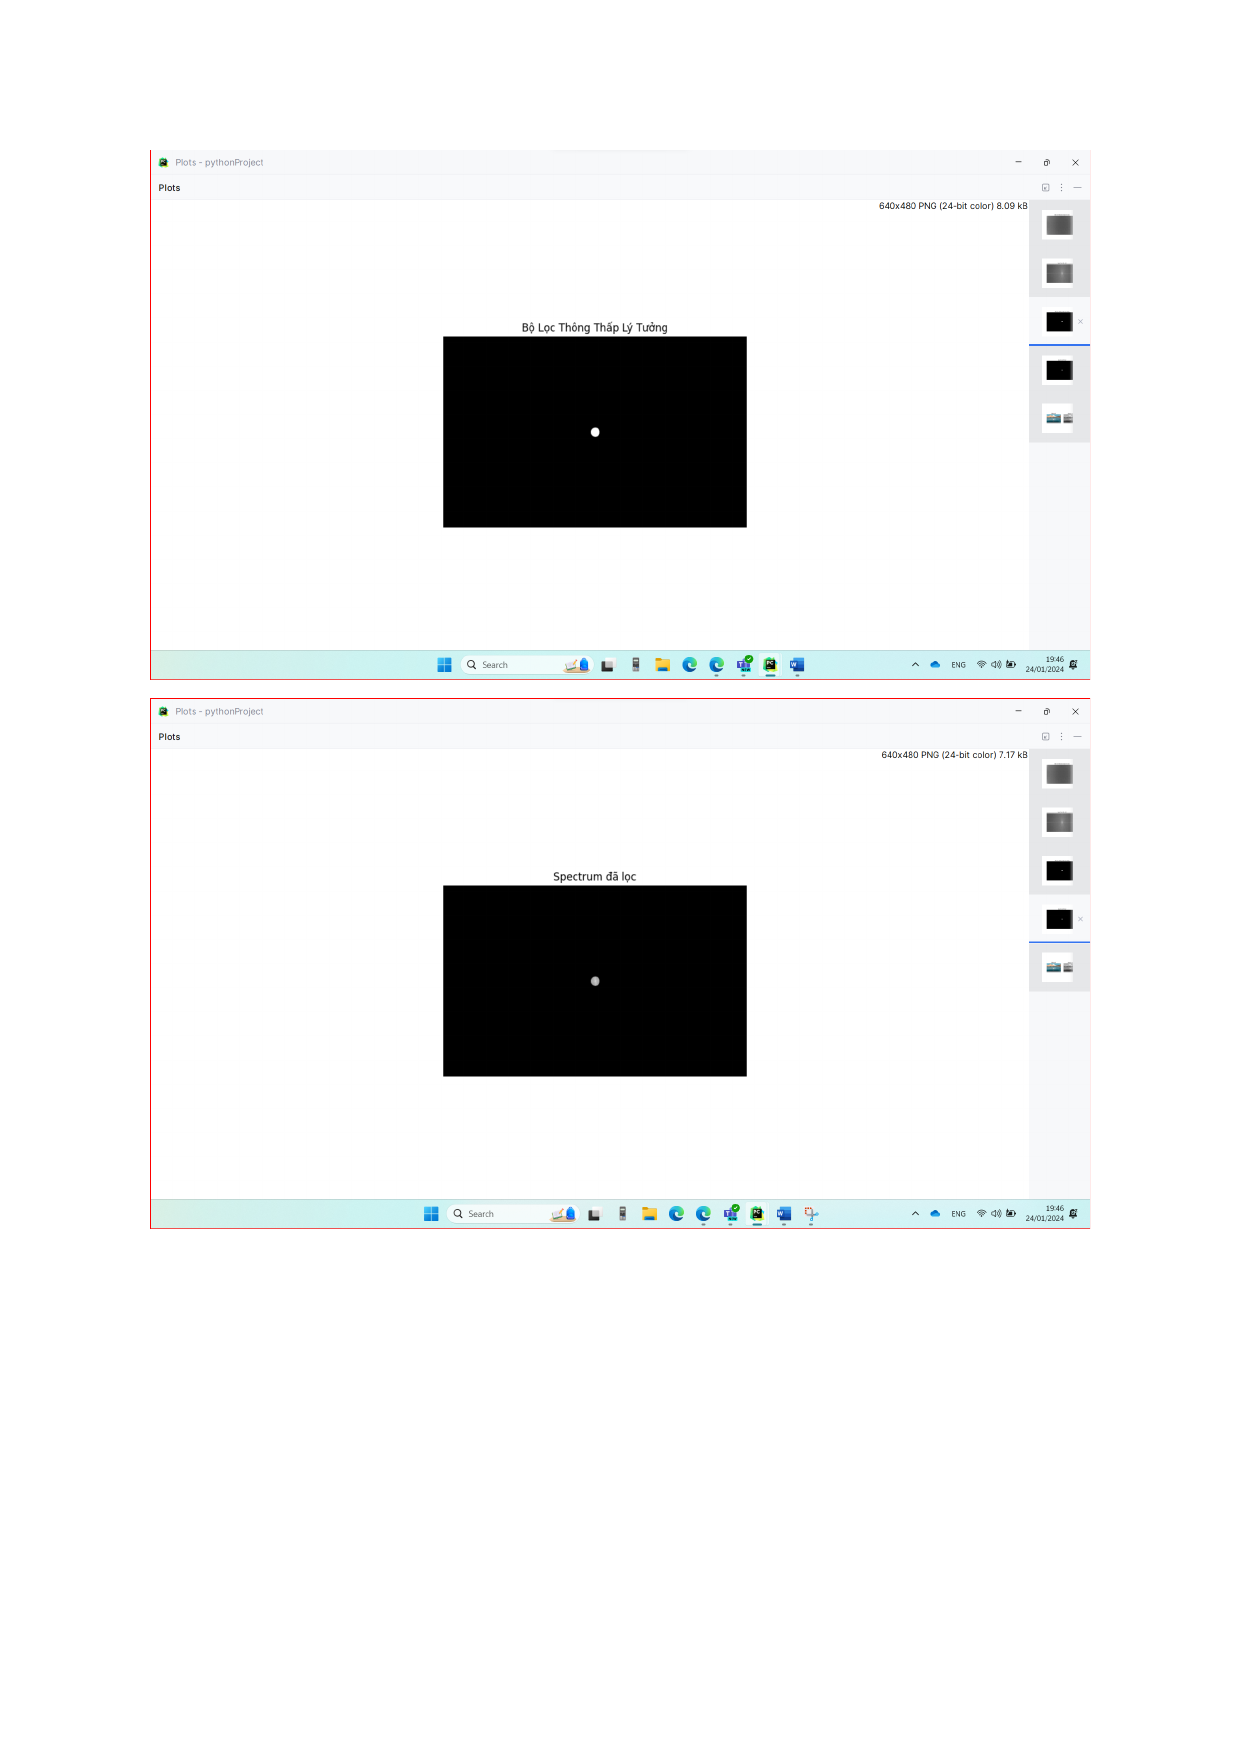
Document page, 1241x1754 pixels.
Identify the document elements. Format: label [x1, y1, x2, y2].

picture [150, 698, 1091, 1229]
picture [150, 150, 1091, 680]
